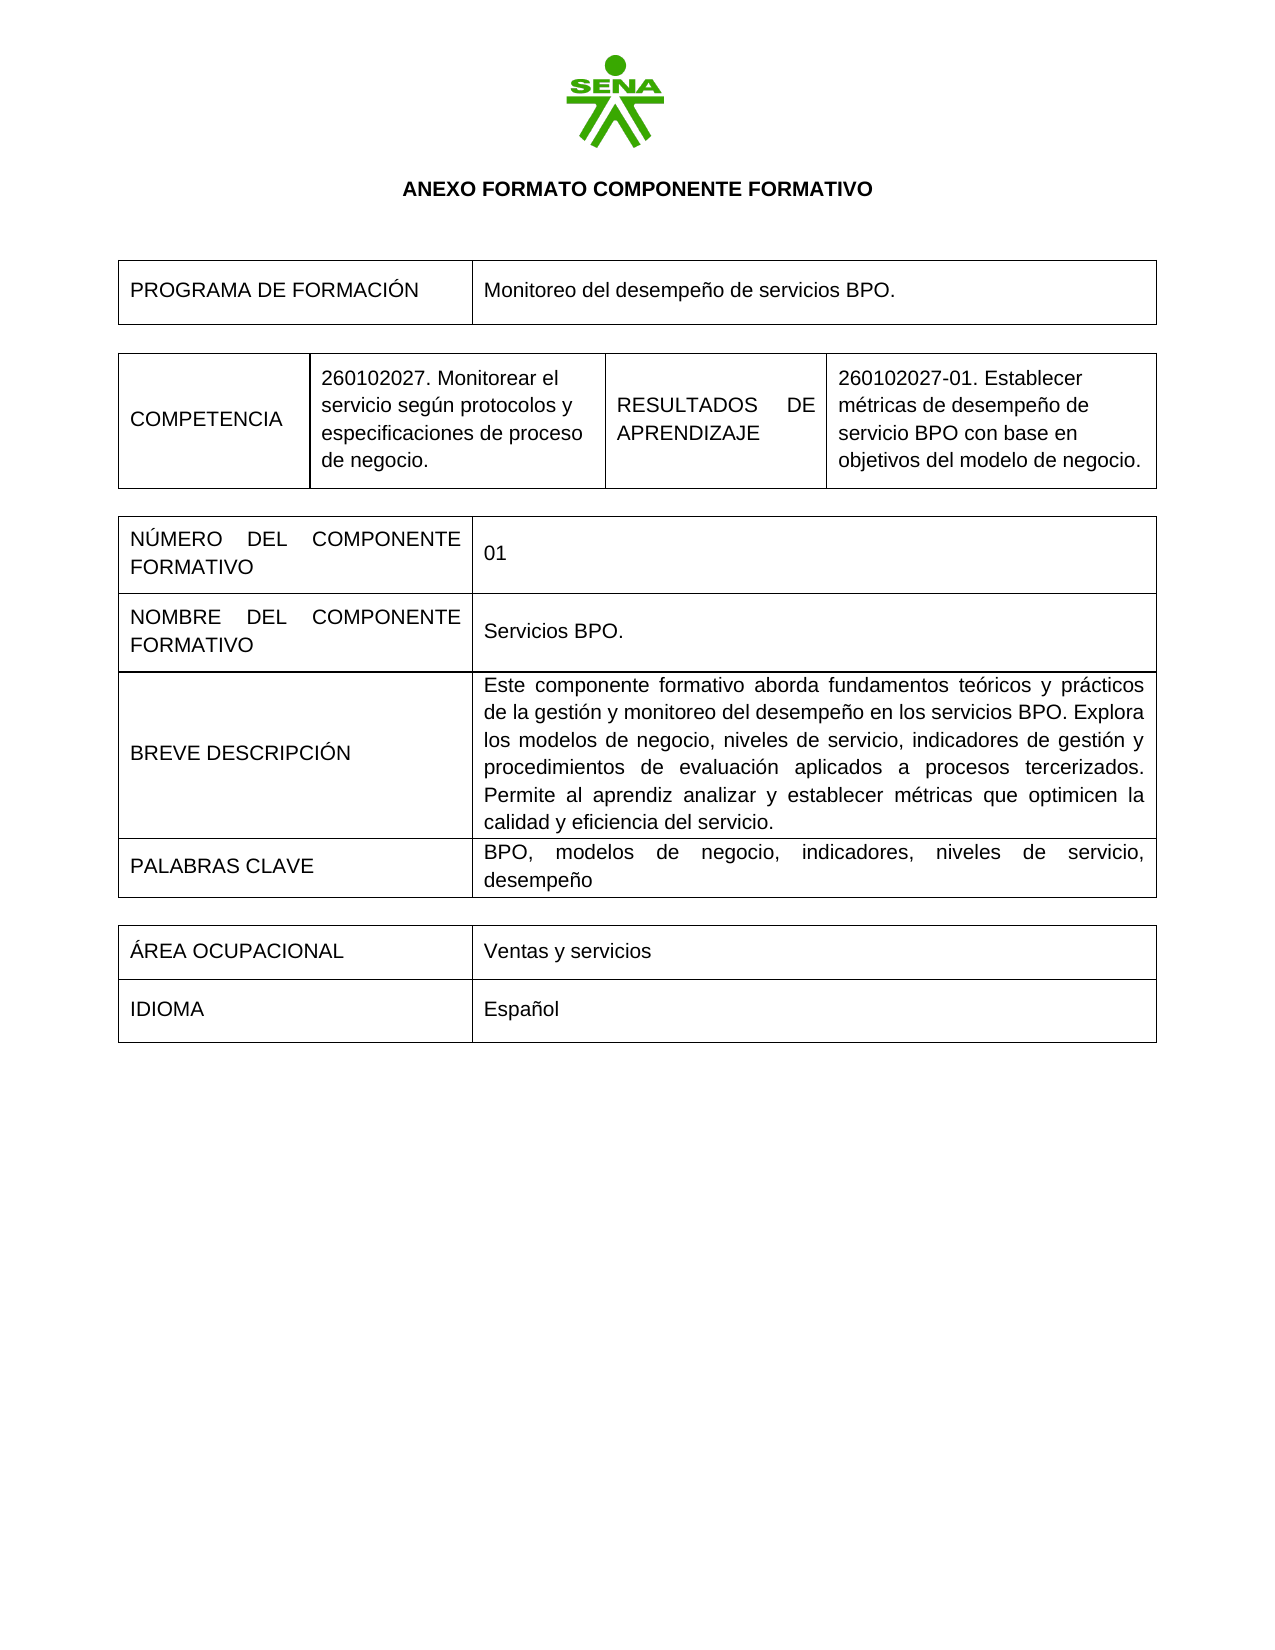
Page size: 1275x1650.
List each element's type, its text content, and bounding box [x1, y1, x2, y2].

table_header 260102027-01. Establecer métricas de desempeño de servicio BPO con base en objetivos del modelo de negocio. [827, 354, 1156, 488]
table_cell Servicios BPO. [473, 594, 1156, 671]
picture [566, 55, 664, 148]
table_header NÚMERO DEL COMPONENTE FORMATIVO [119, 517, 472, 593]
table_header RESULTADOS DE APRENDIZAJE [606, 354, 826, 488]
table_cell BREVE DESCRIPCIÓN [119, 673, 472, 838]
table_cell IDIOMA [119, 980, 472, 1042]
table_cell BPO, modelos de negocio, indicadores, niveles de servicio, desempeño [473, 839, 1156, 897]
table_header 260102027. Monitorear el servicio según protocolos y especificaciones de proceso de negocio. [311, 354, 605, 488]
table_header PROGRAMA DE FORMACIÓN [119, 261, 472, 324]
table_header 01 [473, 517, 1156, 593]
table_header Monitoreo del desempeño de servicios BPO. [473, 261, 1156, 324]
table_cell Español [473, 980, 1156, 1042]
table_cell NOMBRE DEL COMPONENTE FORMATIVO [119, 594, 472, 671]
table_header COMPETENCIA [119, 354, 309, 488]
text ANEXO FORMATO COMPONENTE FORMATIVO [118, 177, 1157, 201]
table_cell Este componente formativo aborda fundamentos teóricos y prácticos de la gestión y monitoreo del desempeño en los servicios BPO. Explora los modelos de negocio, niveles de servicio, indicadores de gestión y procedimientos de evaluación aplicados a procesos tercerizados. Permite al aprendiz analizar y establecer métricas que optimicen la calidad y eficiencia del servicio. [473, 673, 1156, 838]
table_header ÁREA OCUPACIONAL [119, 926, 472, 978]
table_header Ventas y servicios [473, 926, 1156, 978]
table_cell PALABRAS CLAVE [119, 839, 472, 897]
